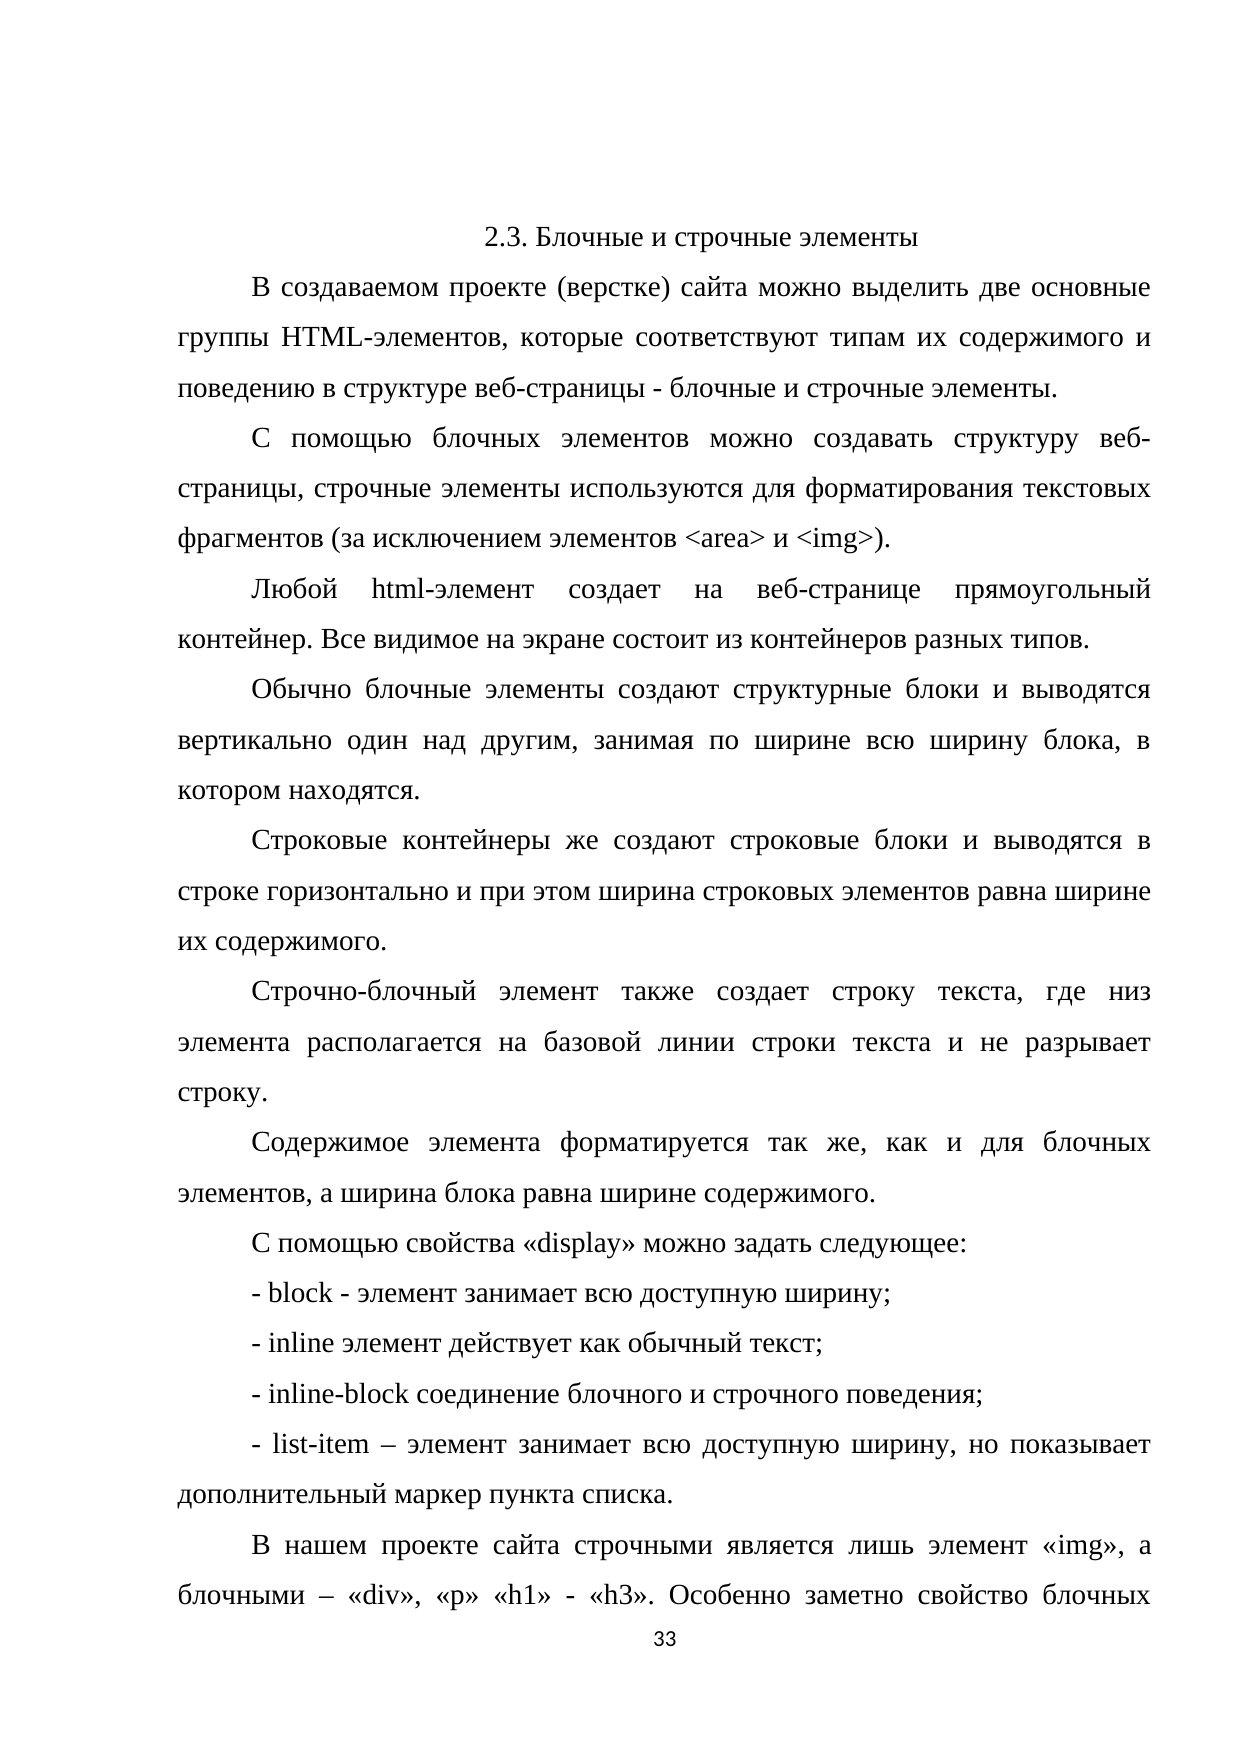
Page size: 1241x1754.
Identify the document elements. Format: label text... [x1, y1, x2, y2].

text Строковые контейнеры же создают строковые блоки и выводятся в строке горизонтально и при этом ширина строковых элементов равна ширине их содержимого. [177, 822, 1152, 957]
text Содержимое элемента форматируется так же, как и для блочных элементов, а ширина блока равна ширине содержимого. [177, 1124, 1152, 1208]
text Любой html-элемент создает на веб-странице прямоугольный контейнер. Все видимое на экране состоит из контейнеров разных типов. [177, 571, 1152, 655]
text - list-item – элемент занимает всю доступную ширину, но показывает дополнительный маркер пункта списка. [177, 1426, 1152, 1510]
text 2.3. Блочные и строчные элементы [177, 219, 1152, 252]
text - block - элемент занимает всю доступную ширину; [177, 1275, 1152, 1309]
text С помощью блочных элементов можно создавать структуру веб-страницы, строчные элементы используются для форматирования текстовых фрагментов (за исключением элементов <area> и <img>). [177, 420, 1152, 554]
text Строчно-блочный элемент также создает строку текста, где низ элемента располагается на базовой линии строки текста и не разрывает строку. [177, 973, 1152, 1108]
text - inline элемент действует как обычный текст; [177, 1326, 1152, 1359]
text С помощью свойства «display» можно задать следующее: [177, 1225, 1152, 1258]
text Обычно блочные элементы создают структурные блоки и выводятся вертикально один над другим, занимая по ширине всю ширину блока, в котором находятся. [177, 672, 1152, 806]
text В создаваемом проекте (верстке) сайта можно выделить две основные группы HTML-элементов, которые соответствуют типам их содержимого и поведению в структуре веб-страницы - блочные и строчные элементы. [177, 269, 1152, 403]
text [177, 1527, 1152, 1611]
text - inline-block соединение блочного и строчного поведения; [177, 1376, 1152, 1409]
